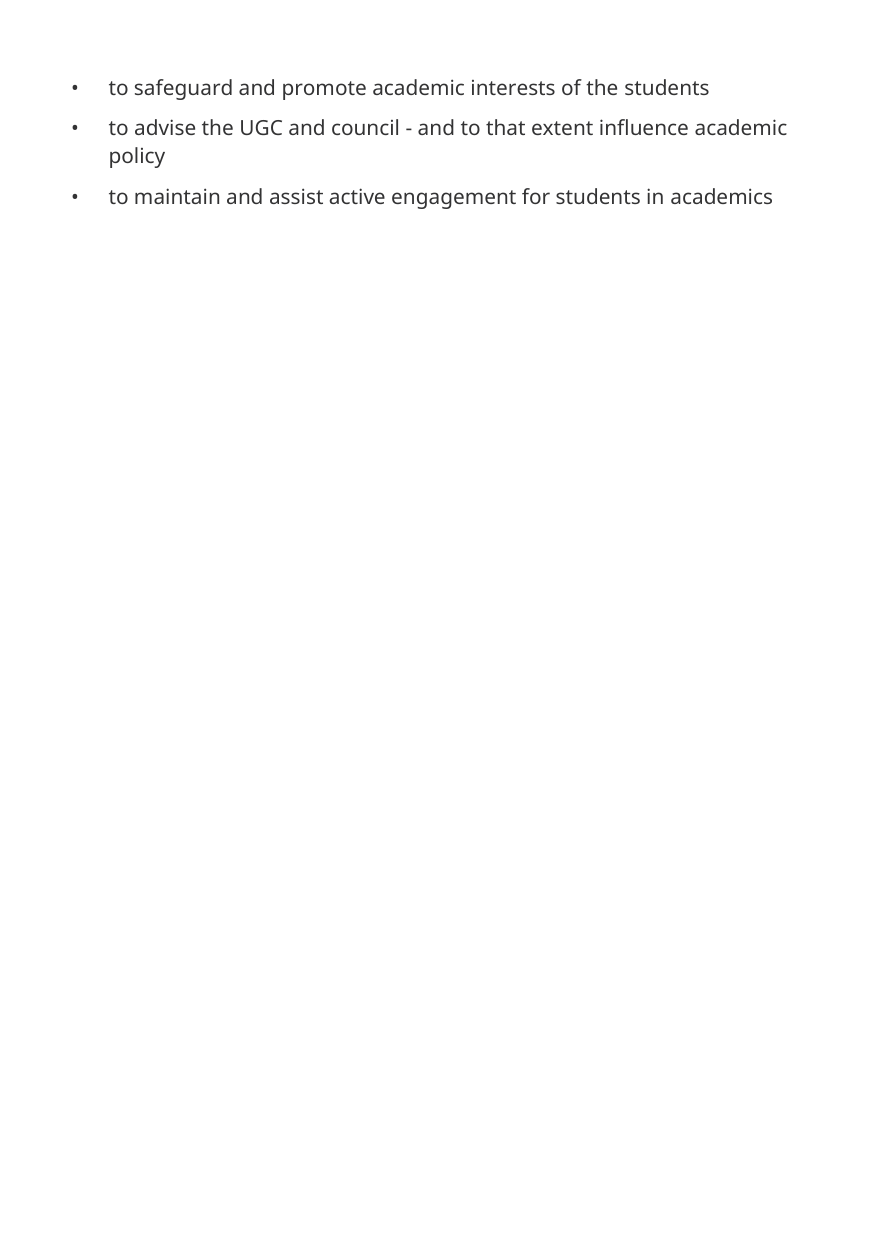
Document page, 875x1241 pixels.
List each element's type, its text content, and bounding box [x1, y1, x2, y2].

list to safeguard and promote academic interests of the students [71, 73, 839, 101]
list to advise the UGC and council - and to that extent influence academic policy [71, 113, 839, 170]
list to maintain and assist active engagement for students in academics [71, 182, 839, 210]
